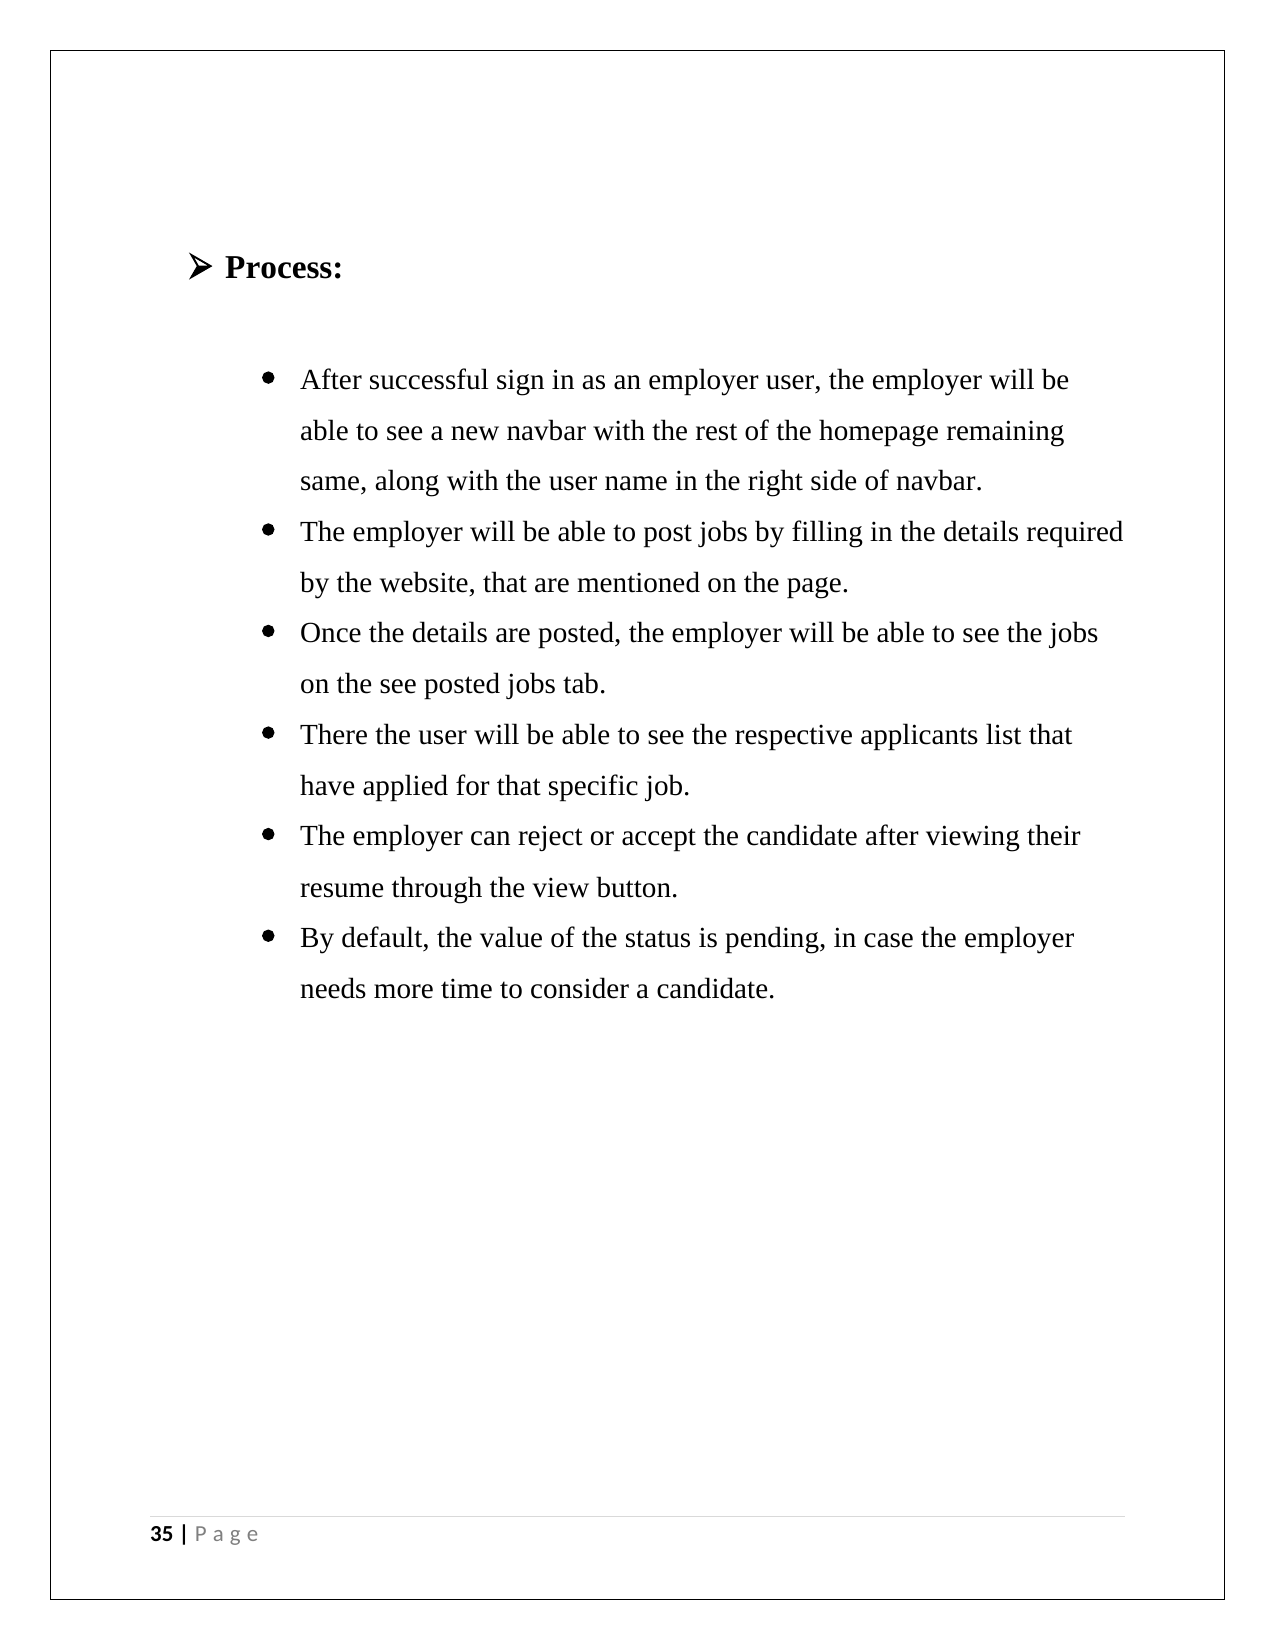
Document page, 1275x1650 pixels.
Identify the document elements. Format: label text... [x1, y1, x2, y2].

list By default, the value of the status is pending, in case the employer needs more time to consider a candidate. [262, 920, 1125, 1005]
list After successful sign in as an employer user, the employer will be able to see a new navbar with the rest of the homepage remaining same, along with the user name in the right side of navbar. [262, 362, 1125, 497]
list There the user will be able to see the respective applicants list that have applied for that specific job. [262, 717, 1125, 802]
list Once the details are posted, the employer will be able to see the jobs on the see posted jobs tab. [262, 615, 1125, 700]
list Process: [187, 247, 1125, 285]
list The employer will be able to post jobs by filling in the details required by the website, that are mentioned on the page. [262, 514, 1125, 599]
list The employer can reject or accept the candidate after viewing their resume through the view button. [262, 818, 1125, 903]
